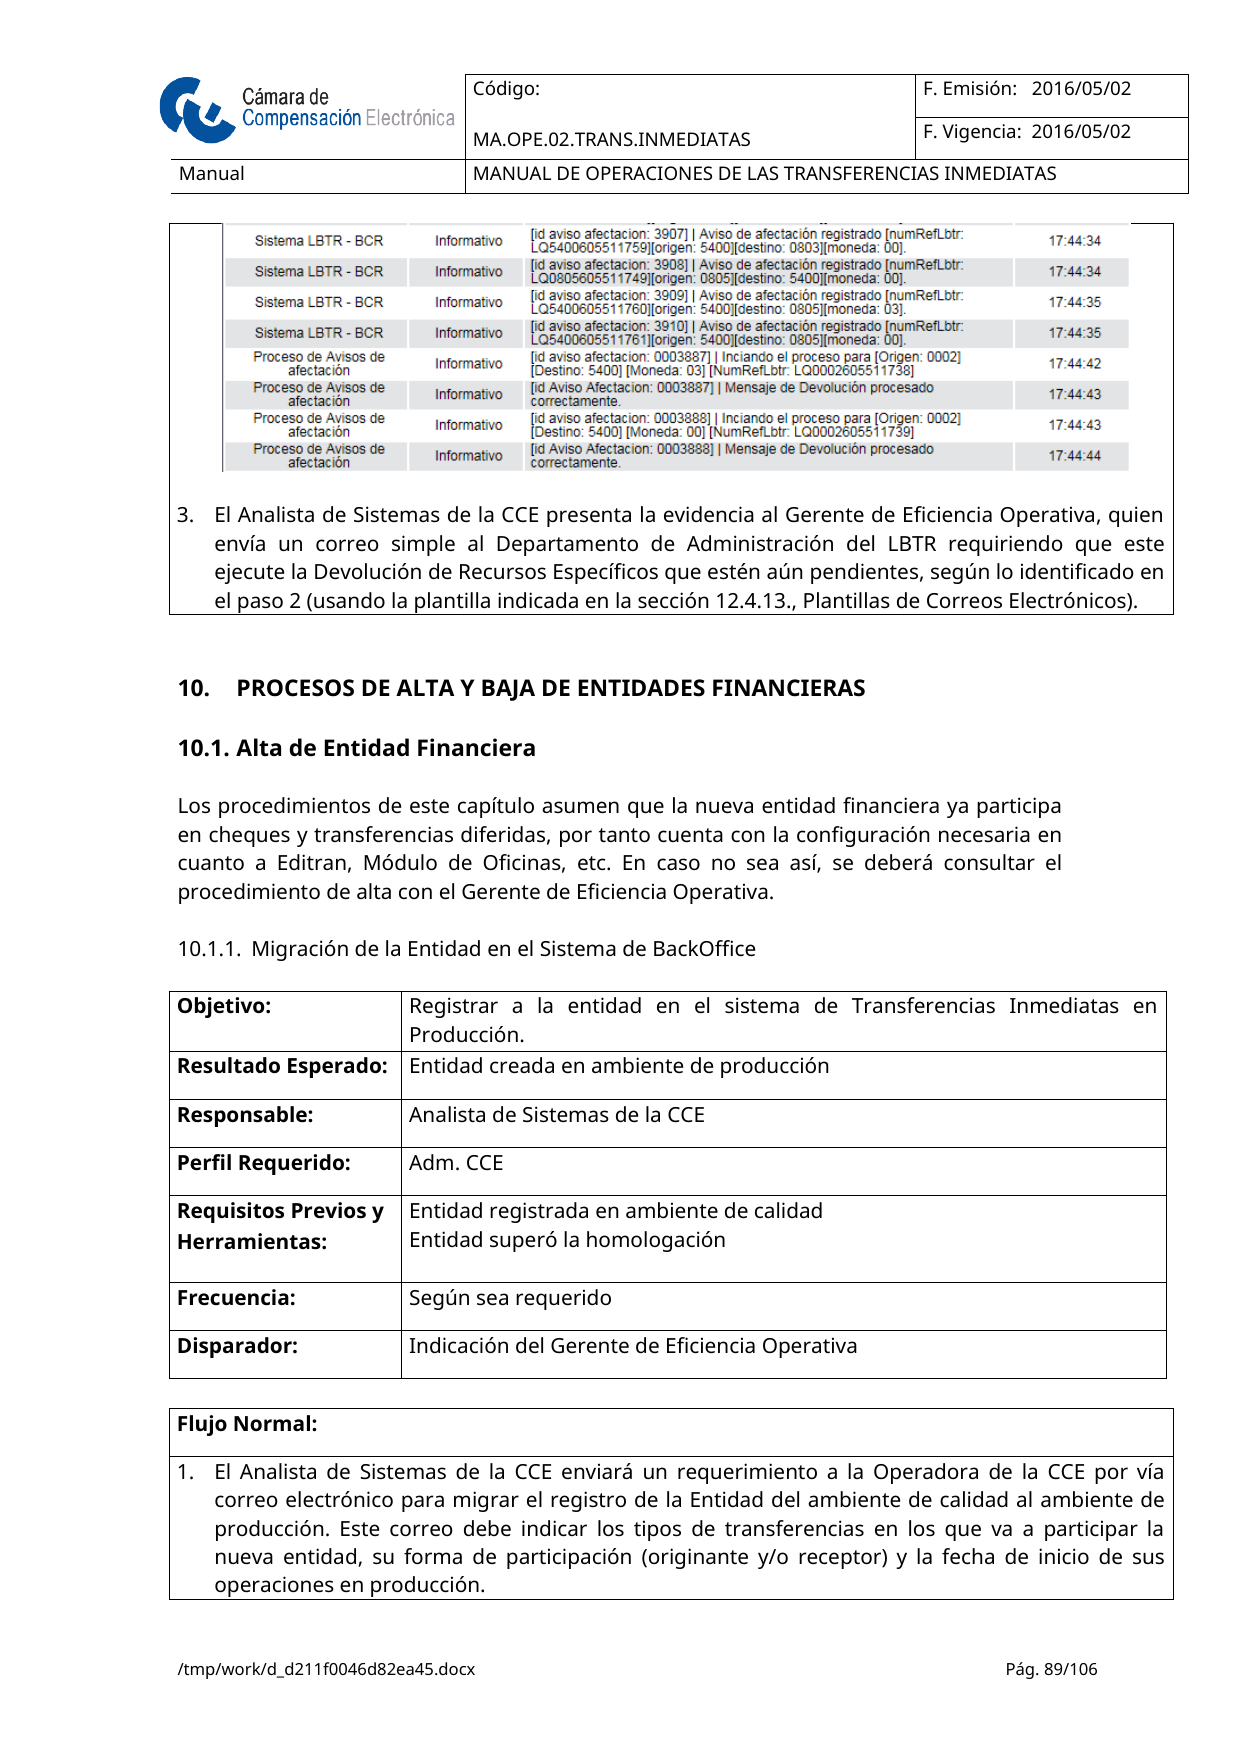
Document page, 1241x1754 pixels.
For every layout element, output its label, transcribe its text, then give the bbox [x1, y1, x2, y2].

picture [221, 223, 1131, 472]
table_cell Analista de Sistemas de la CCE [402, 1100, 1166, 1147]
table_cell Adm. CCE [402, 1148, 1166, 1195]
table_header Objetivo: [170, 992, 401, 1051]
table_cell Indicación del Gerente de Eficiencia Operativa [402, 1331, 1166, 1378]
picture [159, 76, 456, 146]
table_header Flujo Normal: [170, 1409, 1173, 1456]
table_cell Según sea requerido [402, 1283, 1166, 1330]
table_cell Entidad creada en ambiente de producción [402, 1052, 1166, 1099]
table_cell Perfil Requerido: [170, 1148, 401, 1195]
table_cell Resultado Esperado: [170, 1052, 401, 1099]
table_header Registrar a la entidad en el sistema de Transferencias Inmediatas en Producción. [402, 992, 1166, 1051]
table_cell Responsable: [170, 1100, 401, 1147]
table_cell Frecuencia: [170, 1283, 401, 1330]
text Alta de Entidad Financiera [177, 732, 1063, 763]
table_cell Requisitos Previos y Herramientas: [170, 1196, 401, 1282]
table_cell Entidad registrada en ambiente de calidad Entidad superó la homologación [402, 1196, 1166, 1282]
text Migración de la Entidad en el Sistema de BackOffice [177, 934, 1063, 962]
text PROCESOS DE ALTA Y BAJA DE ENTIDADES FINANCIERAS [177, 672, 1063, 703]
text Los procedimientos de este capítulo asumen que la nueva entidad financiera ya participa en cheques y transferencias diferidas, por tanto cuenta con la configuración necesaria en cuanto a Editran, Módulo de Oficinas, etc. En caso no sea así, se deberá consultar el procedimiento de alta con el Gerente de Eficiencia Operativa. [177, 792, 1063, 905]
table_cell Disparador: [170, 1331, 401, 1378]
